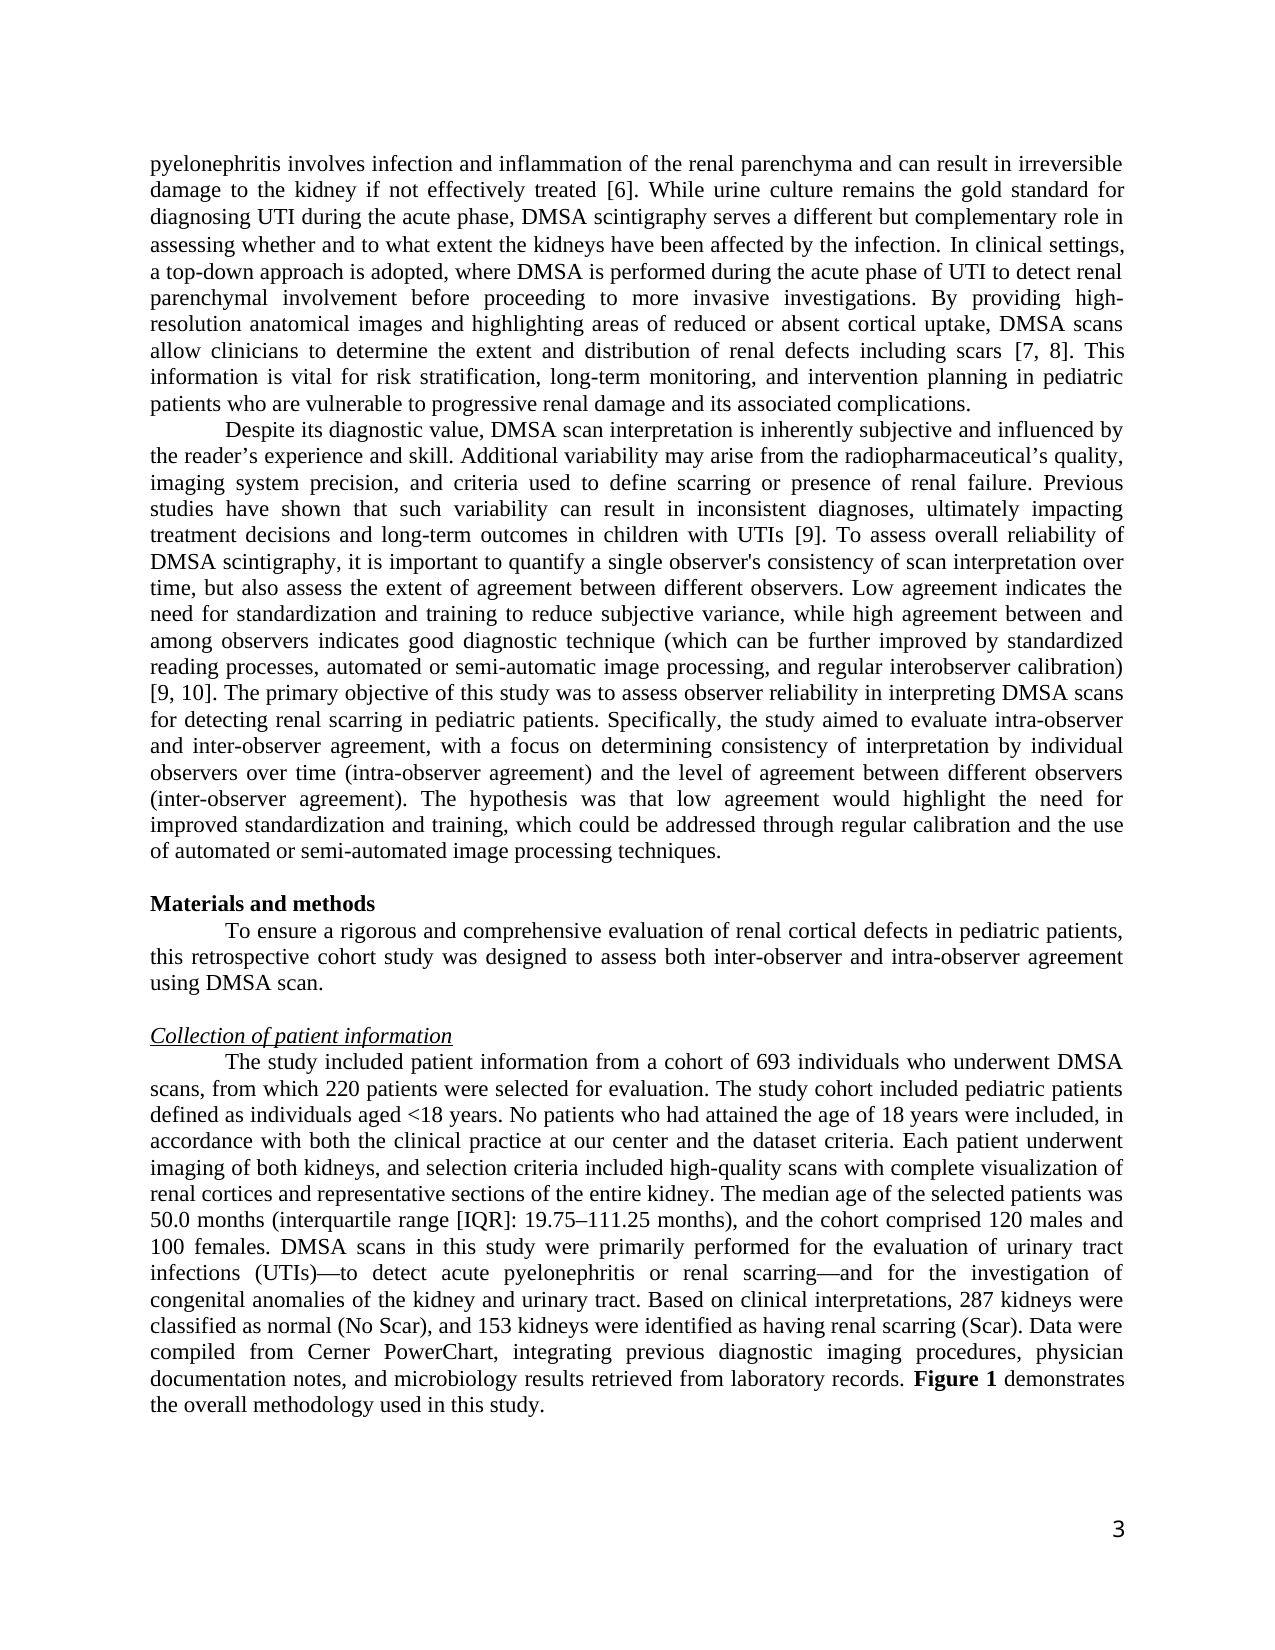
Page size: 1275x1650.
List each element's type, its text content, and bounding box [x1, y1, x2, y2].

text Despite its diagnostic value, DMSA scan interpretation is inherently subjective and influenced by the reader’s experience and skill. Additional variability may arise from the radiopharmaceutical’s quality, imaging system precision, and criteria used to define scarring or presence of renal failure. Previous studies have shown that such variability can result in inconsistent diagnoses, ultimately impacting treatment decisions and long-term outcomes in children with UTIs . To assess overall reliability of DMSA scintigraphy, it is important to quantify a single observer's consistency of scan interpretation over time, but also assess the extent of agreement between different observers. Low agreement indicates the need for standardization and training to reduce subjective variance, while high agreement between and among observers indicates good diagnostic technique (which can be further improved by standardized reading processes, automated or semi-automatic image processing, and regular interobserver calibration) . The primary objective of this study was to assess observer reliability in interpreting DMSA scans for detecting renal scarring in pediatric patients. Specifically, the study aimed to evaluate intra-observer and inter-observer agreement, with a focus on determining consistency of interpretation by individual observers over time (intra-observer agreement) and the level of agreement between different observers (inter-observer agreement). The hypothesis was that low agreement would highlight the need for improved standardization and training, which could be addressed through regular calibration and the use of automated or semi-automated image processing techniques. [150, 416, 1125, 864]
text To ensure a rigorous and comprehensive evaluation of renal cortical defects in pediatric patients, this retrospective cohort study was designed to assess both inter-observer and intra-observer agreement using DMSA scan. [150, 917, 1125, 996]
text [150, 150, 1125, 416]
subtitle Materials and methods [150, 890, 1125, 917]
subtitle Collection of patient information [150, 1022, 1125, 1048]
text The study included patient information from a cohort of 693 individuals who underwent DMSA scans, from which 220 patients were selected for evaluation. The study cohort included pediatric patients defined as individuals aged <18 years. No patients who had attained the age of 18 years were included, in accordance with both the clinical practice at our center and the dataset criteria. Each patient underwent imaging of both kidneys, and selection criteria included high-quality scans with complete visualization of renal cortices and representative sections of the entire kidney. The median age of the selected patients was 50.0 months (interquartile range [IQR]: 19.75–111.25 months), and the cohort comprised 120 males and 100 females. DMSA scans in this study were primarily performed for the evaluation of urinary tract infections (UTIs)—to detect acute pyelonephritis or renal scarring—and for the investigation of congenital anomalies of the kidney and urinary tract. Based on clinical interpretations, 287 kidneys were classified as normal (No Scar), and 153 kidneys were identified as having renal scarring (Scar). Data were compiled from Cerner PowerChart, integrating previous diagnostic imaging procedures, physician documentation notes, and microbiology results retrieved from laboratory records. Figure 1 demonstrates the overall methodology used in this study. [150, 1048, 1125, 1417]
